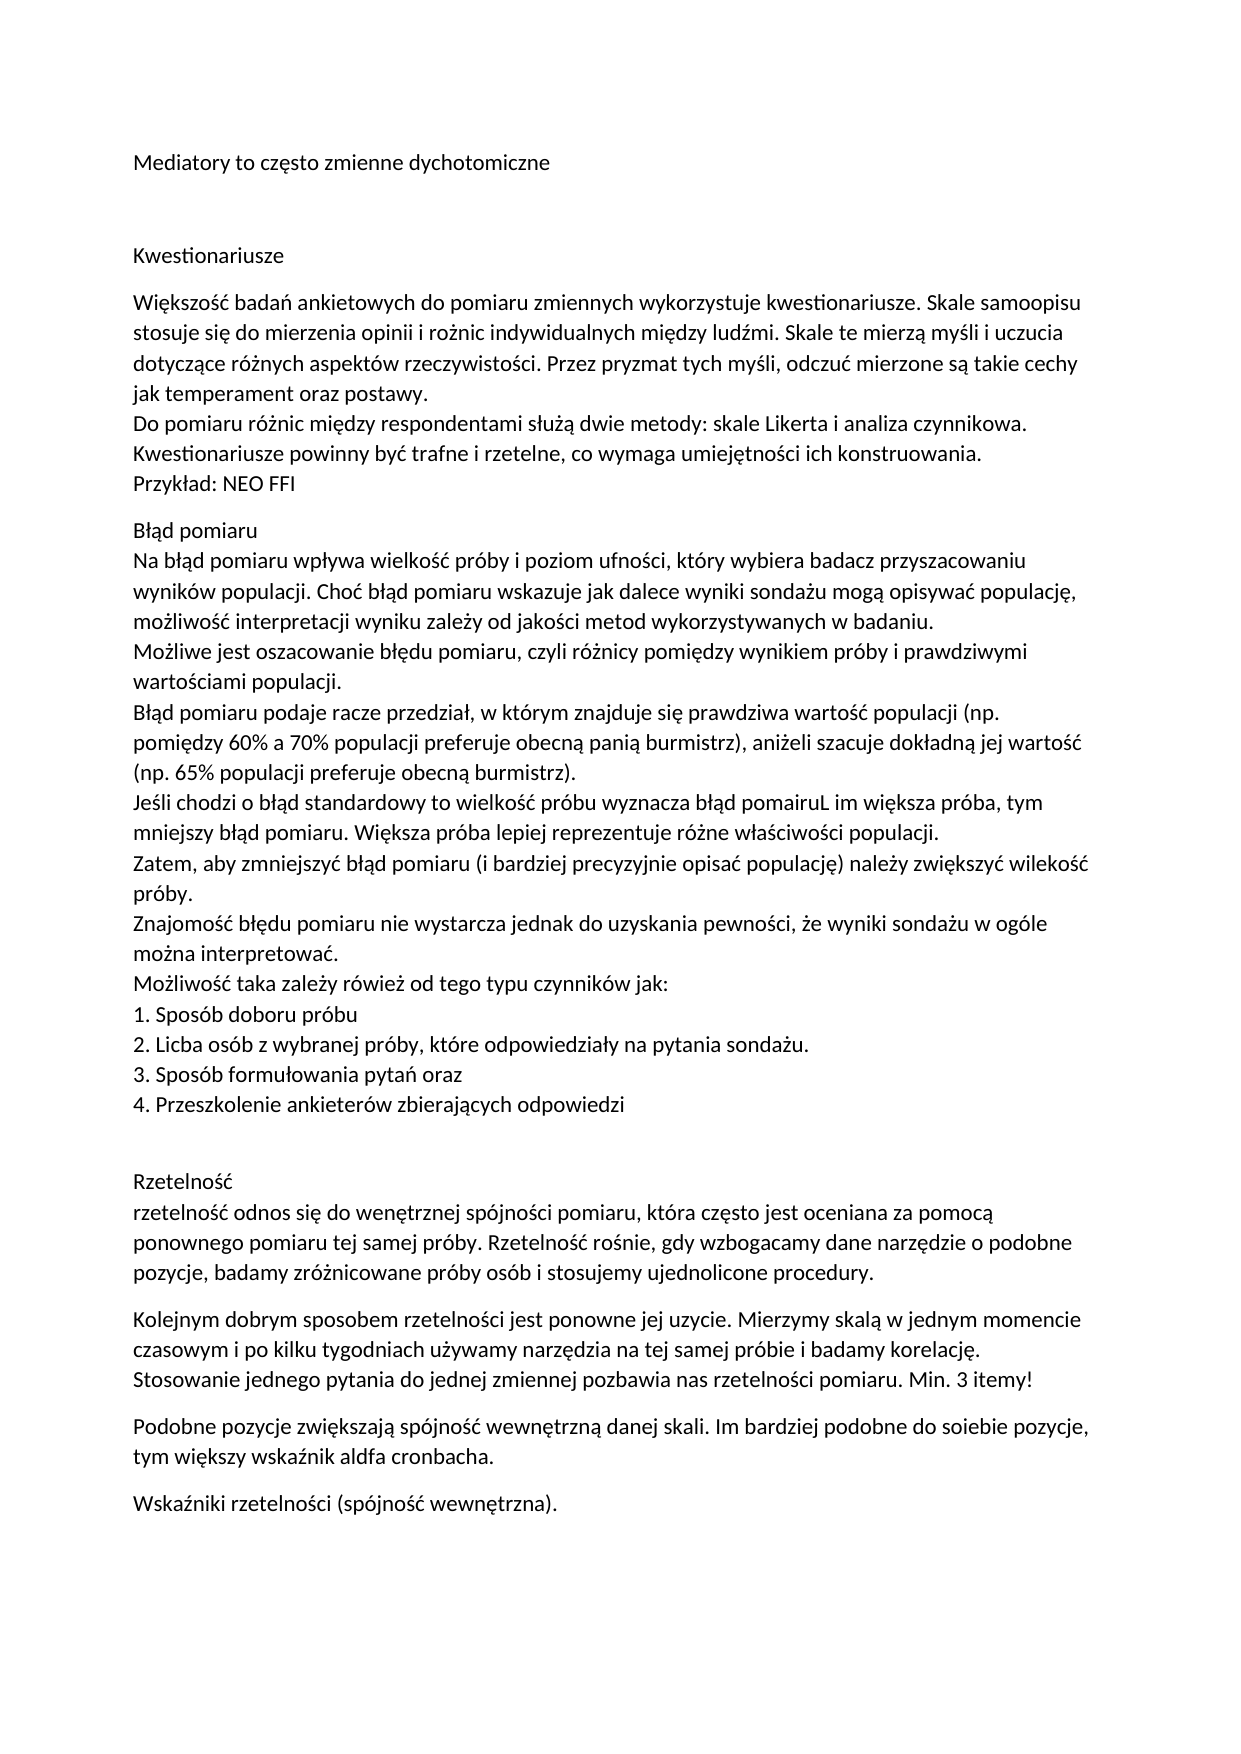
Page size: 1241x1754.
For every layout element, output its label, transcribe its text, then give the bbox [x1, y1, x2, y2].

text Błąd pomiaru Na błąd pomiaru wpływa wielkość próby i poziom ufności, który wybiera badacz przyszacowaniu wyników populacji. Choć błąd pomiaru wskazuje jak dalece wyniki sondażu mogą opisywać populację, możliwość interpretacji wyniku zależy od jakości metod wykorzystywanych w badaniu. Możliwe jest oszacowanie błędu pomiaru, czyli różnicy pomiędzy wynikiem próby i prawdziwymi wartościami populacji. Błąd pomiaru podaje racze przedział, w którym znajduje się prawdziwa wartość populacji (np. pomiędzy 60% a 70% populacji preferuje obecną panią burmistrz), aniżeli szacuje dokładną jej wartość (np. 65% populacji preferuje obecną burmistrz). Jeśli chodzi o błąd standardowy to wielkość próbu wyznacza błąd pomairuL im większa próba, tym mniejszy błąd pomiaru. Większa próba lepiej reprezentuje różne właściwości populacji. Zatem, aby zmniejszyć błąd pomiaru (i bardziej precyzyjnie opisać populację) należy zwiększyć wilekość próby. Znajomość błędu pomiaru nie wystarcza jednak do uzyskania pewności, że wyniki sondażu w ogóle można interpretować. Możliwość taka zależy rówież od tego typu czynników jak: 1. Sposób doboru próbu 2. Licba osób z wybranej próby, które odpowiedziały na pytania sondażu. 3. Sposób formułowania pytań oraz 4. Przeszkolenie ankieterów zbierających odpowiedzi [133, 516, 1093, 1148]
text Kolejnym dobrym sposobem rzetelności jest ponowne jej uzycie. Mierzymy skalą w jednym momencie czasowym i po kilku tygodniach używamy narzędzia na tej samej próbie i badamy korelację. Stosowanie jednego pytania do jednej zmiennej pozbawia nas rzetelności pomiaru. Min. 3 itemy! [133, 1305, 1093, 1393]
text Wskaźniki rzetelności (spójność wewnętrzna). [133, 1489, 1093, 1517]
text Rzetelność rzetelność odnos się do wenętrznej spójności pomiaru, która często jest oceniana za pomocą ponownego pomiaru tej samej próby. Rzetelność rośnie, gdy wzbogacamy dane narzędzie o podobne pozycje, badamy zróżnicowane próby osób i stosujemy ujednolicone procedury. [133, 1167, 1093, 1286]
text Podobne pozycje zwiększają spójność wewnętrzną danej skali. Im bardziej podobne do soiebie pozycje, tym większy wskaźnik aldfa cronbacha. [133, 1412, 1093, 1470]
text Mediatory to często zmienne dychotomiczne [133, 148, 1093, 176]
text Kwestionariusze [133, 241, 1093, 269]
text Większość badań ankietowych do pomiaru zmiennych wykorzystuje kwestionariusze. Skale samoopisu stosuje się do mierzenia opinii i rożnic indywidualnych między ludźmi. Skale te mierzą myśli i uczucia dotyczące różnych aspektów rzeczywistości. Przez pryzmat tych myśli, odczuć mierzone są takie cechy jak temperament oraz postawy. Do pomiaru różnic między respondentami służą dwie metody: skale Likerta i analiza czynnikowa. Kwestionariusze powinny być trafne i rzetelne, co wymaga umiejętności ich konstruowania. Przykład: NEO FFI [133, 288, 1093, 497]
